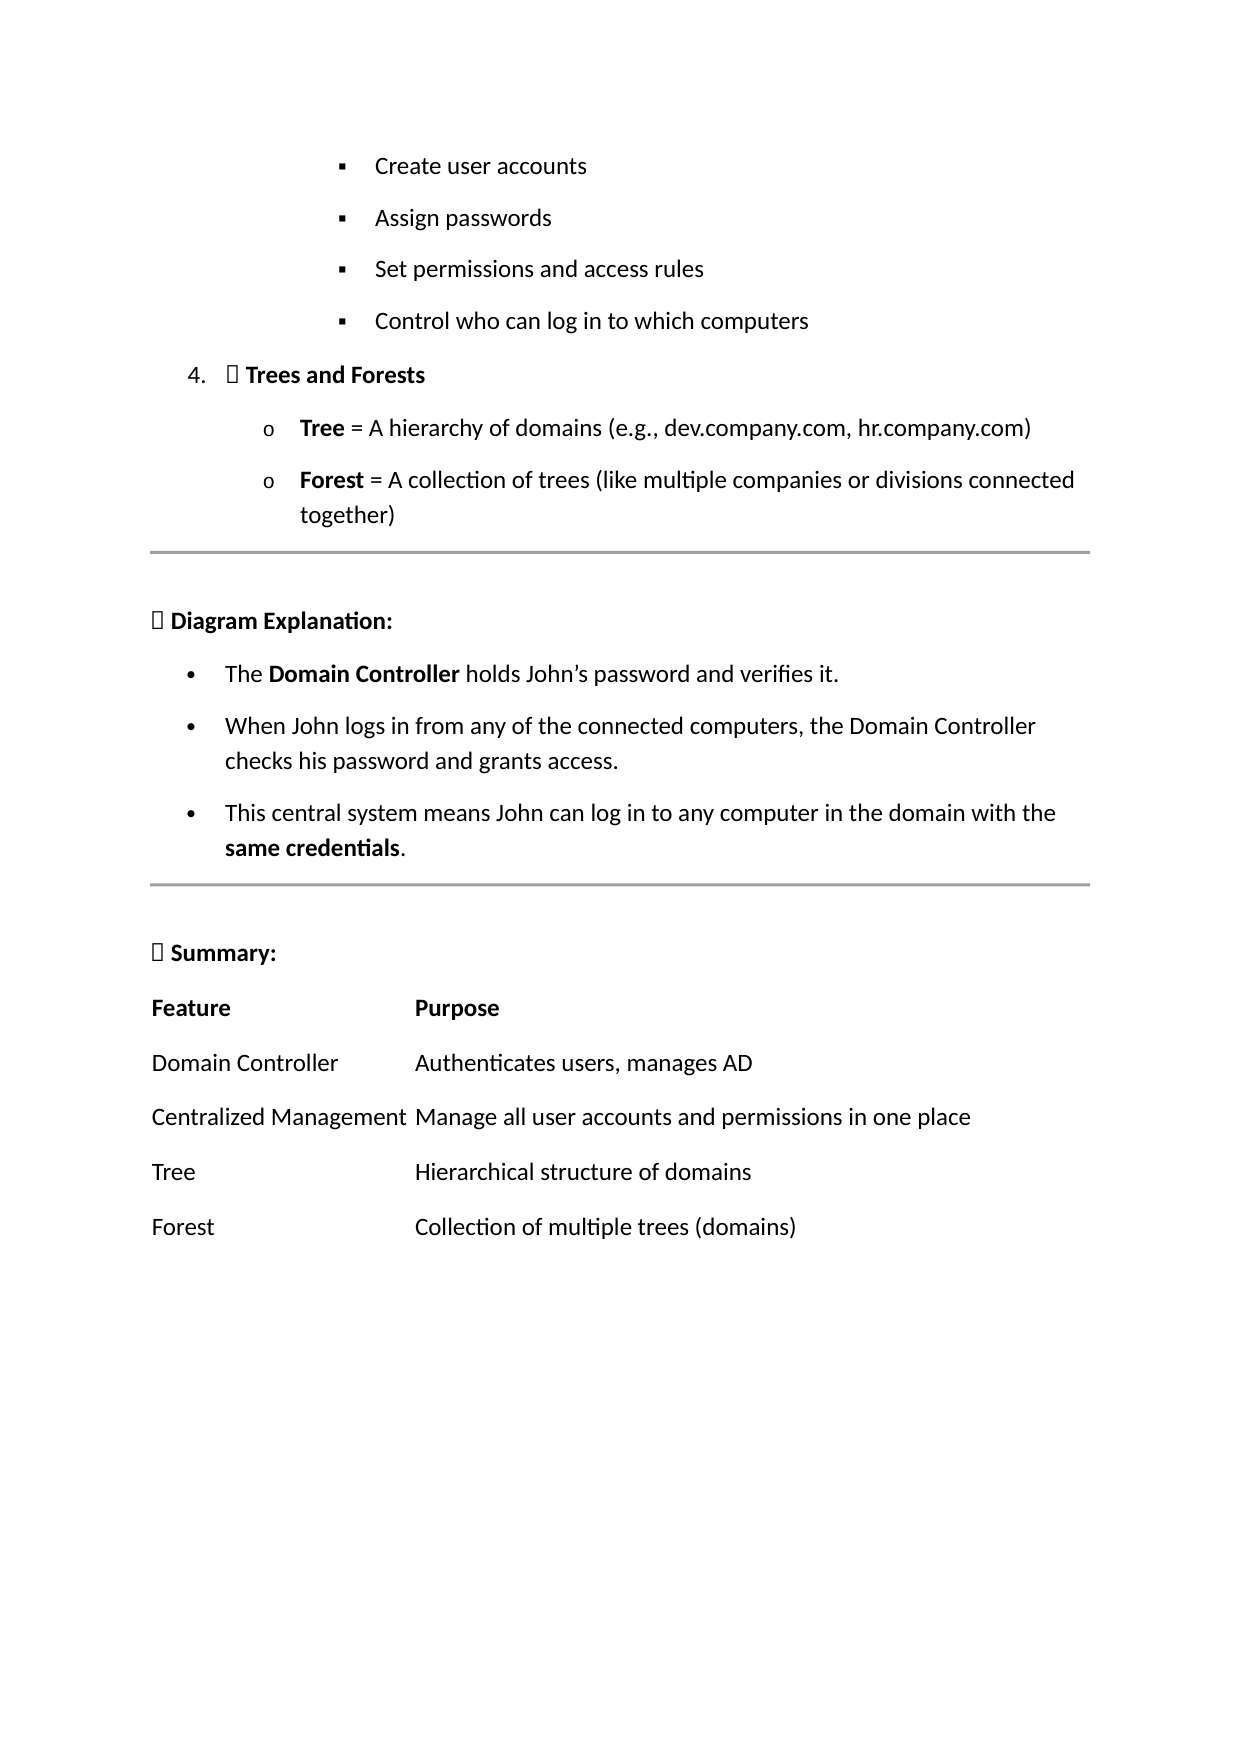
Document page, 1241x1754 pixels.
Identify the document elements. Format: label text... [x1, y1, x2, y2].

text 📶 Diagram Explanation: [150, 602, 1090, 637]
table_cell Manage all user accounts and permissions in one place [413, 1100, 978, 1154]
table_header Feature [150, 991, 413, 1045]
list Assign passwords [337, 202, 1090, 232]
list Control who can log in to which computers [337, 305, 1090, 336]
list Tree = A hierarchy of domains (e.g., dev.company.com, hr.company.com) [262, 412, 1090, 443]
table_cell Collection of multiple trees (domains) [413, 1209, 978, 1264]
table_cell Centralized Management [150, 1100, 413, 1154]
list Forest = A collection of trees (like multiple companies or divisions connected together) [262, 464, 1090, 530]
list Create user accounts [337, 150, 1090, 181]
table_cell Forest [150, 1209, 413, 1264]
table_cell Authenticates users, manages AD [413, 1045, 978, 1100]
list Set permissions and access rules [337, 253, 1090, 284]
list When John logs in from any of the connected computers, the Domain Controller checks his password and grants access. [187, 710, 1090, 776]
table_cell Domain Controller [150, 1045, 413, 1100]
list This central system means John can log in to any computer in the domain with the same credentials. [187, 797, 1090, 862]
table_header Purpose [413, 991, 978, 1045]
text ✅ Summary: [150, 935, 1090, 969]
table_cell Hierarchical structure of domains [413, 1155, 978, 1209]
table_cell Tree [150, 1155, 413, 1209]
list The Domain Controller holds John’s password and verifies it. [187, 658, 1090, 689]
list 🌳 Trees and Forests [187, 357, 1090, 391]
